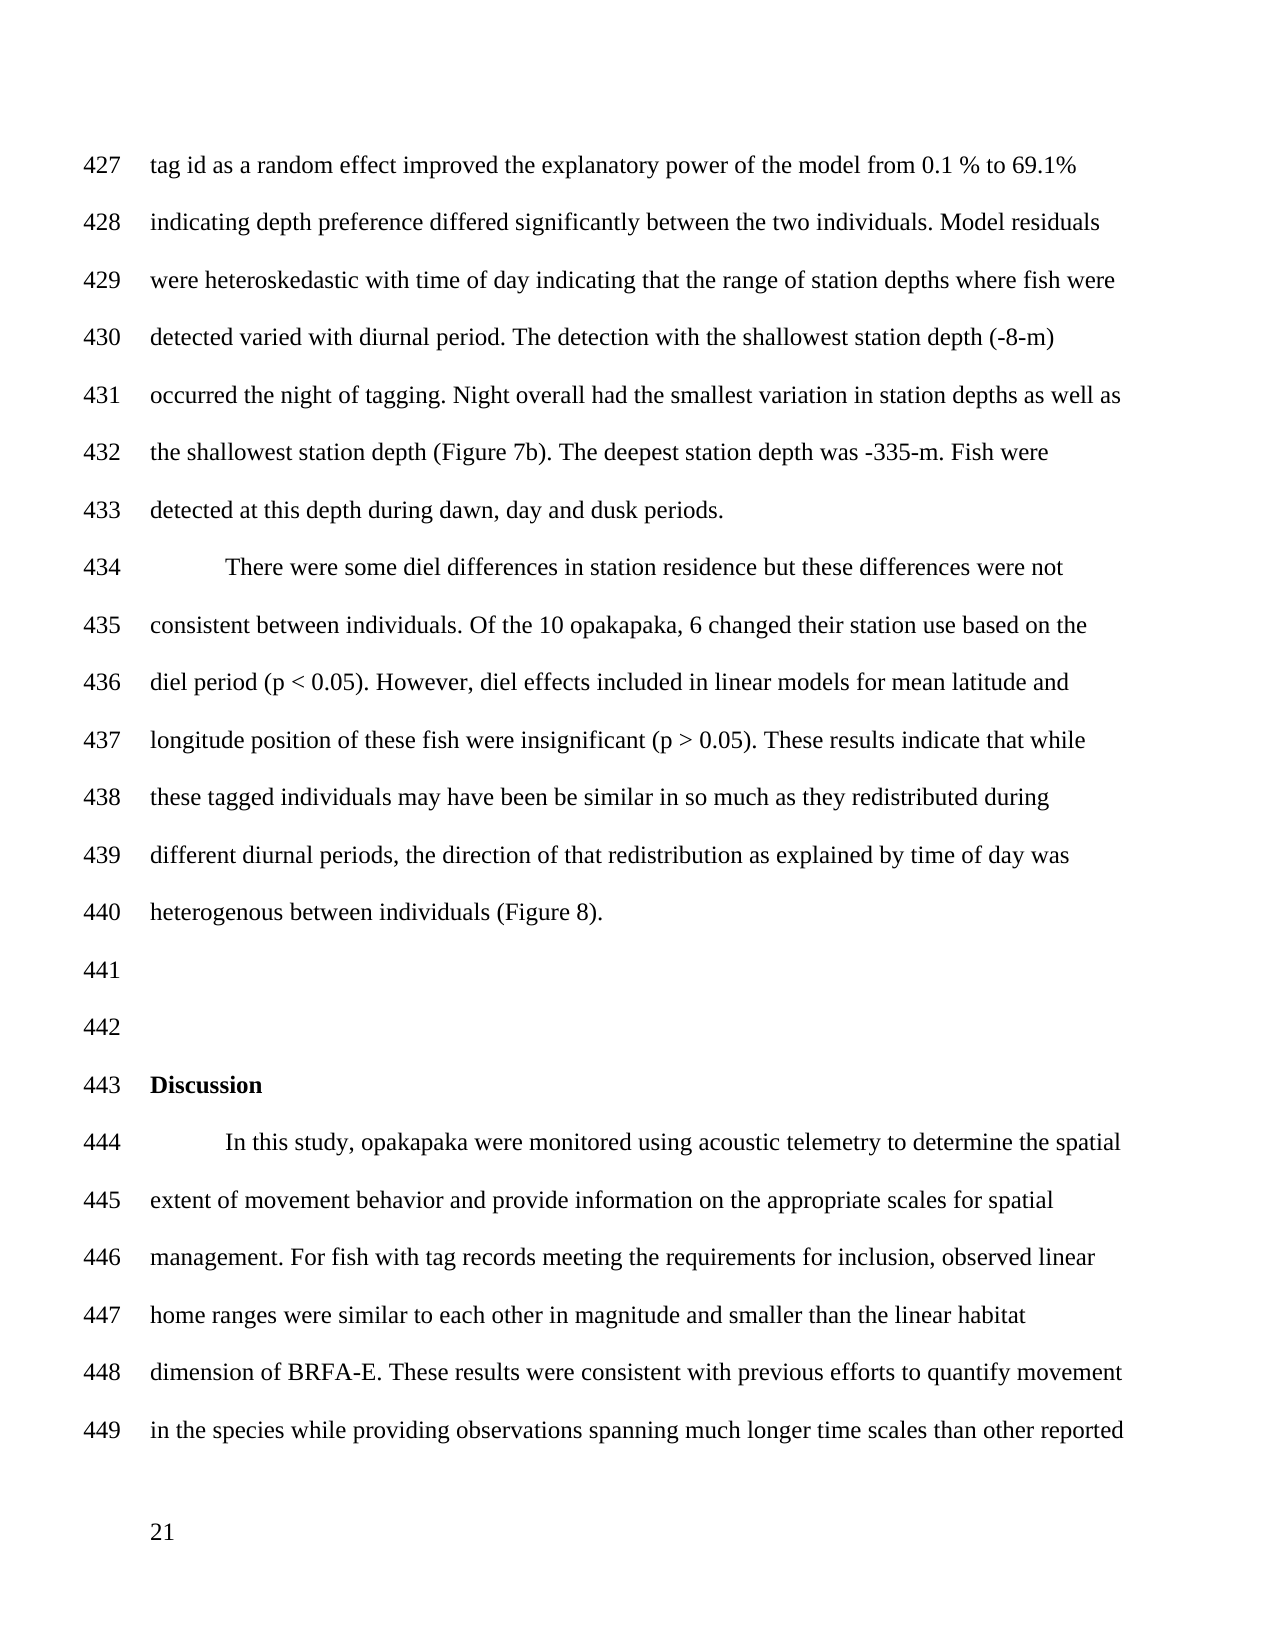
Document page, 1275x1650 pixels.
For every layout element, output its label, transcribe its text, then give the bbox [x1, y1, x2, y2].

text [150, 150, 1125, 524]
text Discussion [150, 1070, 1125, 1099]
text There were some diel differences in station residence but these differences were not consistent between individuals. Of the 10 opakapaka, 6 changed their station use based on the diel period (p < 0.05). However, diel effects included in linear models for mean latitude and longitude position of these fish were insignificant (p > 0.05). These results indicate that while these tagged individuals may have been be similar in so much as they redistributed during different diurnal periods, the direction of that redistribution as explained by time of day was heterogenous between individuals (Figure 8). [150, 552, 1125, 926]
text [150, 1127, 1125, 1444]
